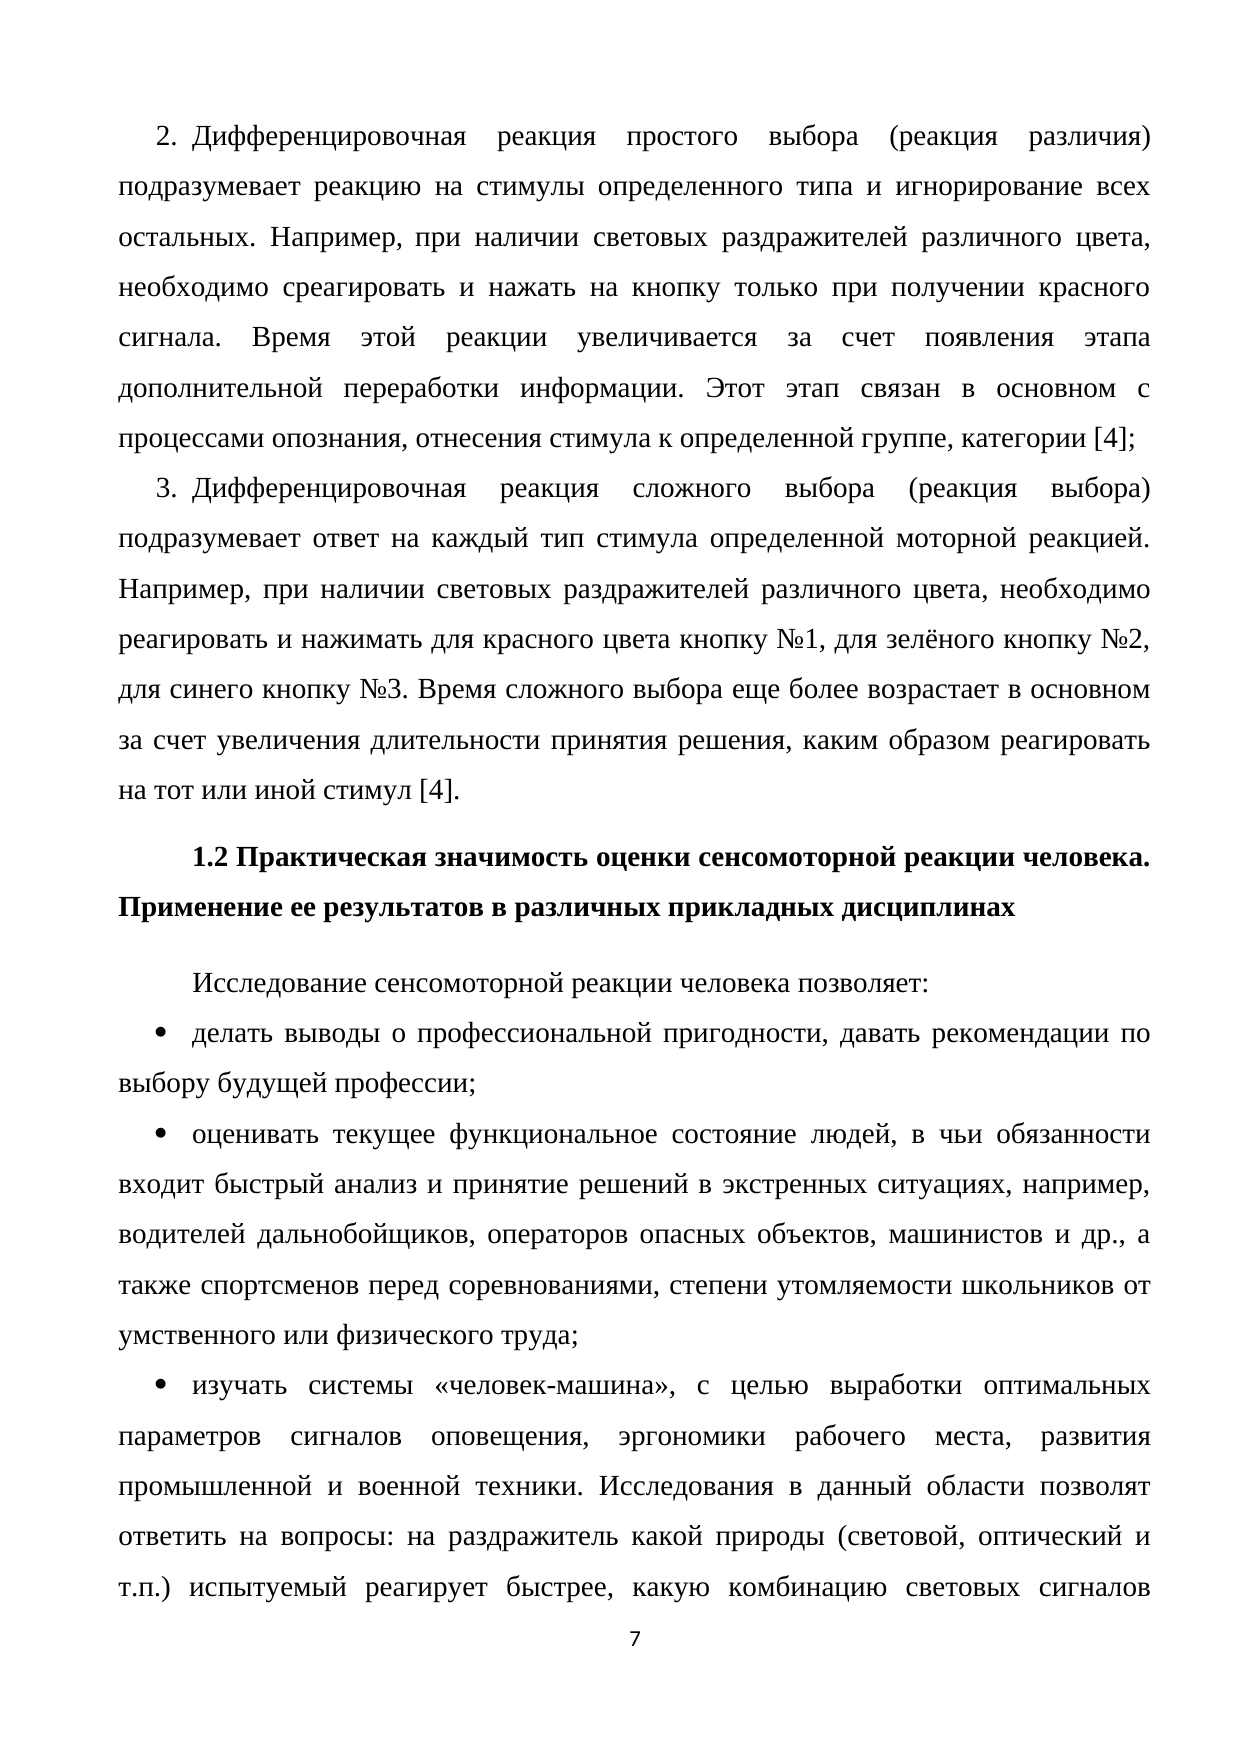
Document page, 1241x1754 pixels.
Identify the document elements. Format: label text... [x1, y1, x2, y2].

list оценивать текущее функциональное состояние людей, в чьи обязанности входит быстрый анализ и принятие решений в экстренных ситуациях, например, водителей дальнобойщиков, операторов опасных объектов, машинистов и др., а также спортсменов перед соревнованиями, степени утомляемости школьников от умственного или физического труда; [118, 1116, 1152, 1351]
list Дифференцировочная реакция простого выбора (реакция различия) подразумевает реакцию на стимулы определенного типа и игнорирование всех остальных. Например, при наличии световых раздражителей различного цвета, необходимо среагировать и нажать на кнопку только при получении красного сигнала. Время этой реакции увеличивается за счет появления этапа дополнительной переработки информации. Этот этап связан в основном с процессами опознания, отнесения стимула к определенной группе, категории [4]; [118, 118, 1152, 453]
list Дифференцировочная реакция сложного выбора (реакция выбора) подразумевает ответ на каждый тип стимула определенной моторной реакцией. Например, при наличии световых раздражителей различного цвета, необходимо реагировать и нажимать для красного цвета кнопку №1, для зелёного кнопку №2, для синего кнопку №3. Время сложного выбора еще более возрастает в основном за счет увеличения длительности принятия решения, каким образом реагировать на тот или иной стимул [4]. [118, 470, 1152, 806]
text Исследование сенсомоторной реакции человека позволяет: [118, 965, 1152, 998]
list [118, 1367, 1152, 1602]
subtitle 1.2 Практическая значимость оценки сенсомоторной реакции человека. Применение ее результатов в различных прикладных дисциплинах [118, 839, 1152, 923]
list делать выводы о профессиональной пригодности, давать рекомендации по выбору будущей профессии; [118, 1015, 1152, 1099]
